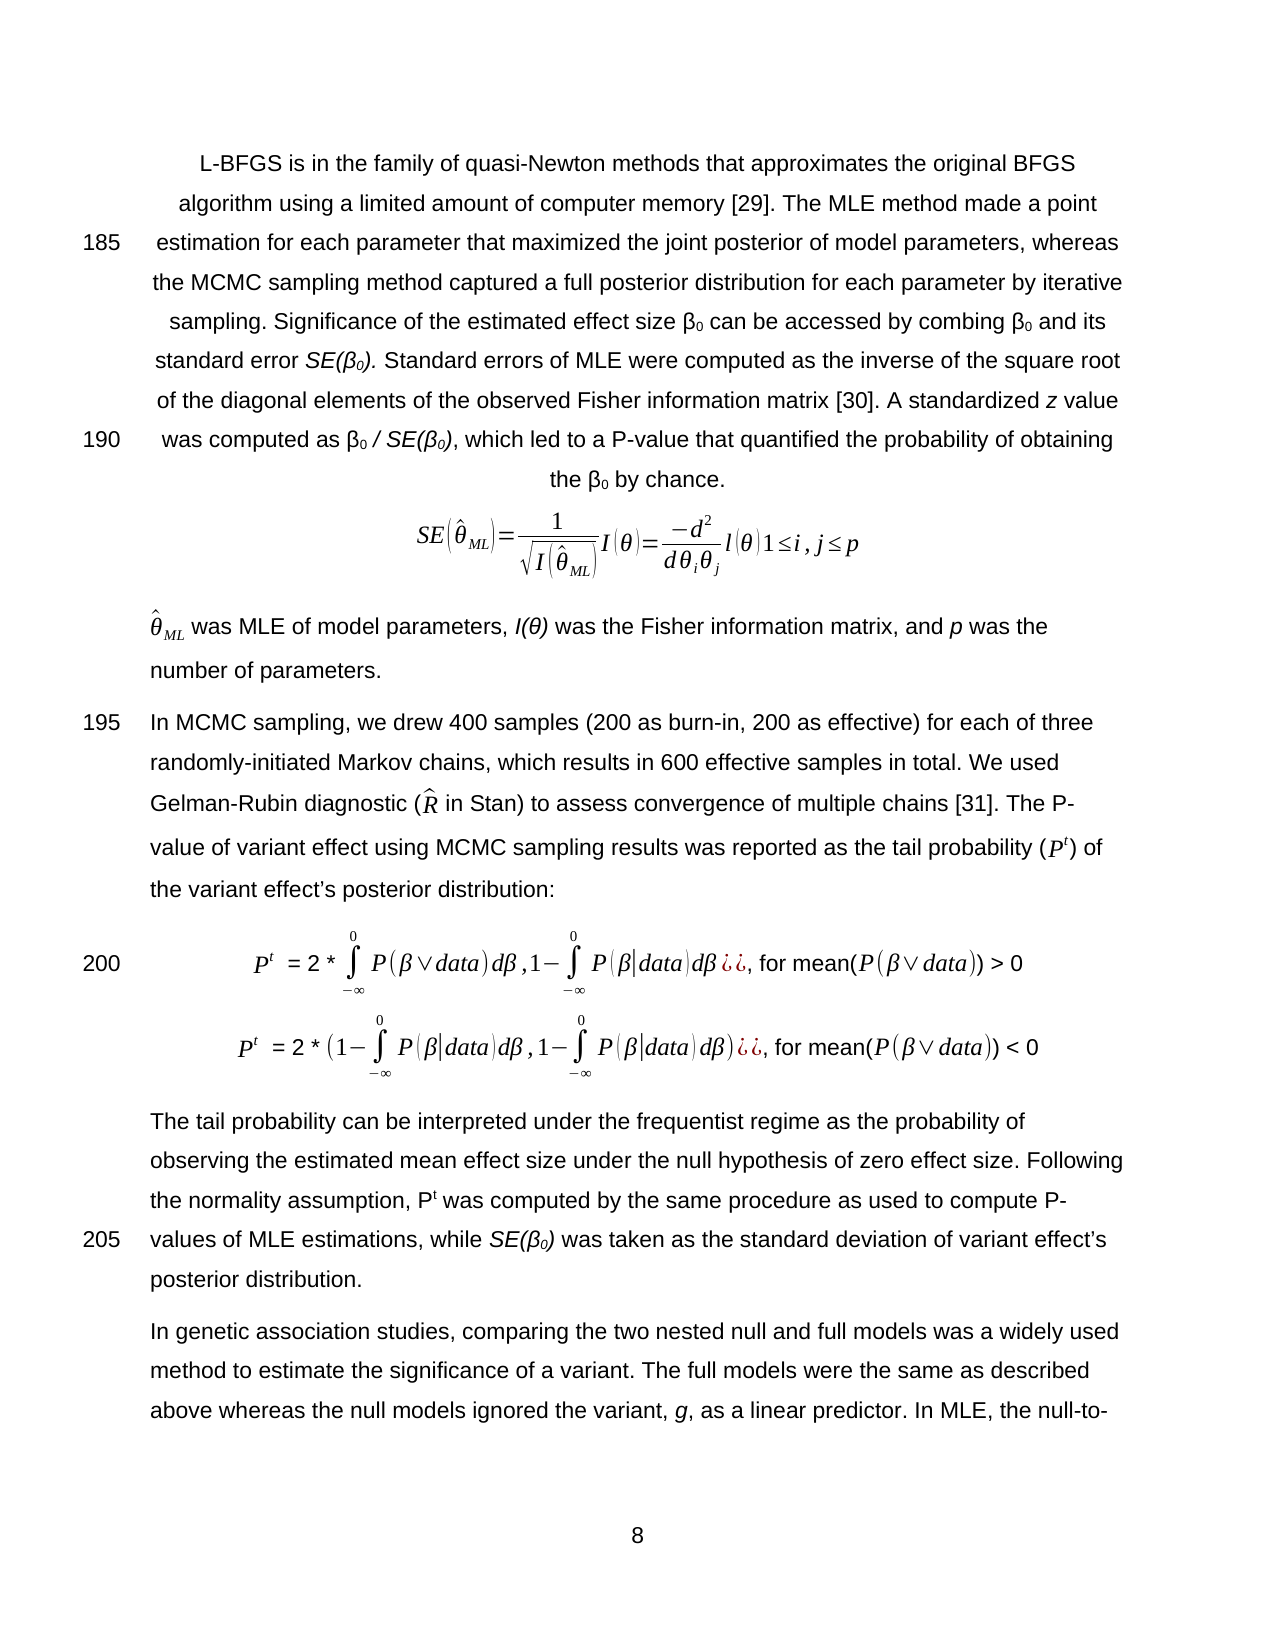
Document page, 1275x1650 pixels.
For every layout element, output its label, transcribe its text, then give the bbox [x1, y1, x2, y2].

text was MLE of model parameters, I(θ) was the Fisher information matrix, and p was the number of parameters. [150, 609, 1125, 683]
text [150, 150, 1125, 583]
text In MCMC sampling, we drew 400 samples (200 as burn-in, 200 as effective) for each of three randomly-initiated Markov chains, which results in 600 effective samples in total. We used Gelman-Rubin diagnostic ( in Stan) to assess convergence of multiple chains [31]. The P-value of variant effect using MCMC sampling results was reported as the tail probability () of the variant effect’s posterior distribution: [150, 709, 1125, 902]
text = 2 * , for mean() > 0 [150, 928, 1125, 998]
text The tail probability can be interpreted under the frequentist regime as the probability of observing the estimated mean effect size under the null hypothesis of zero effect size. Following the normality assumption, Pt was computed by the same procedure as used to compute P-values of MLE estimations, while SE(β0) was taken as the standard deviation of variant effect’s posterior distribution. [150, 1108, 1125, 1292]
text = 2 * , for mean() < 0 [150, 1012, 1125, 1082]
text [150, 1318, 1125, 1423]
